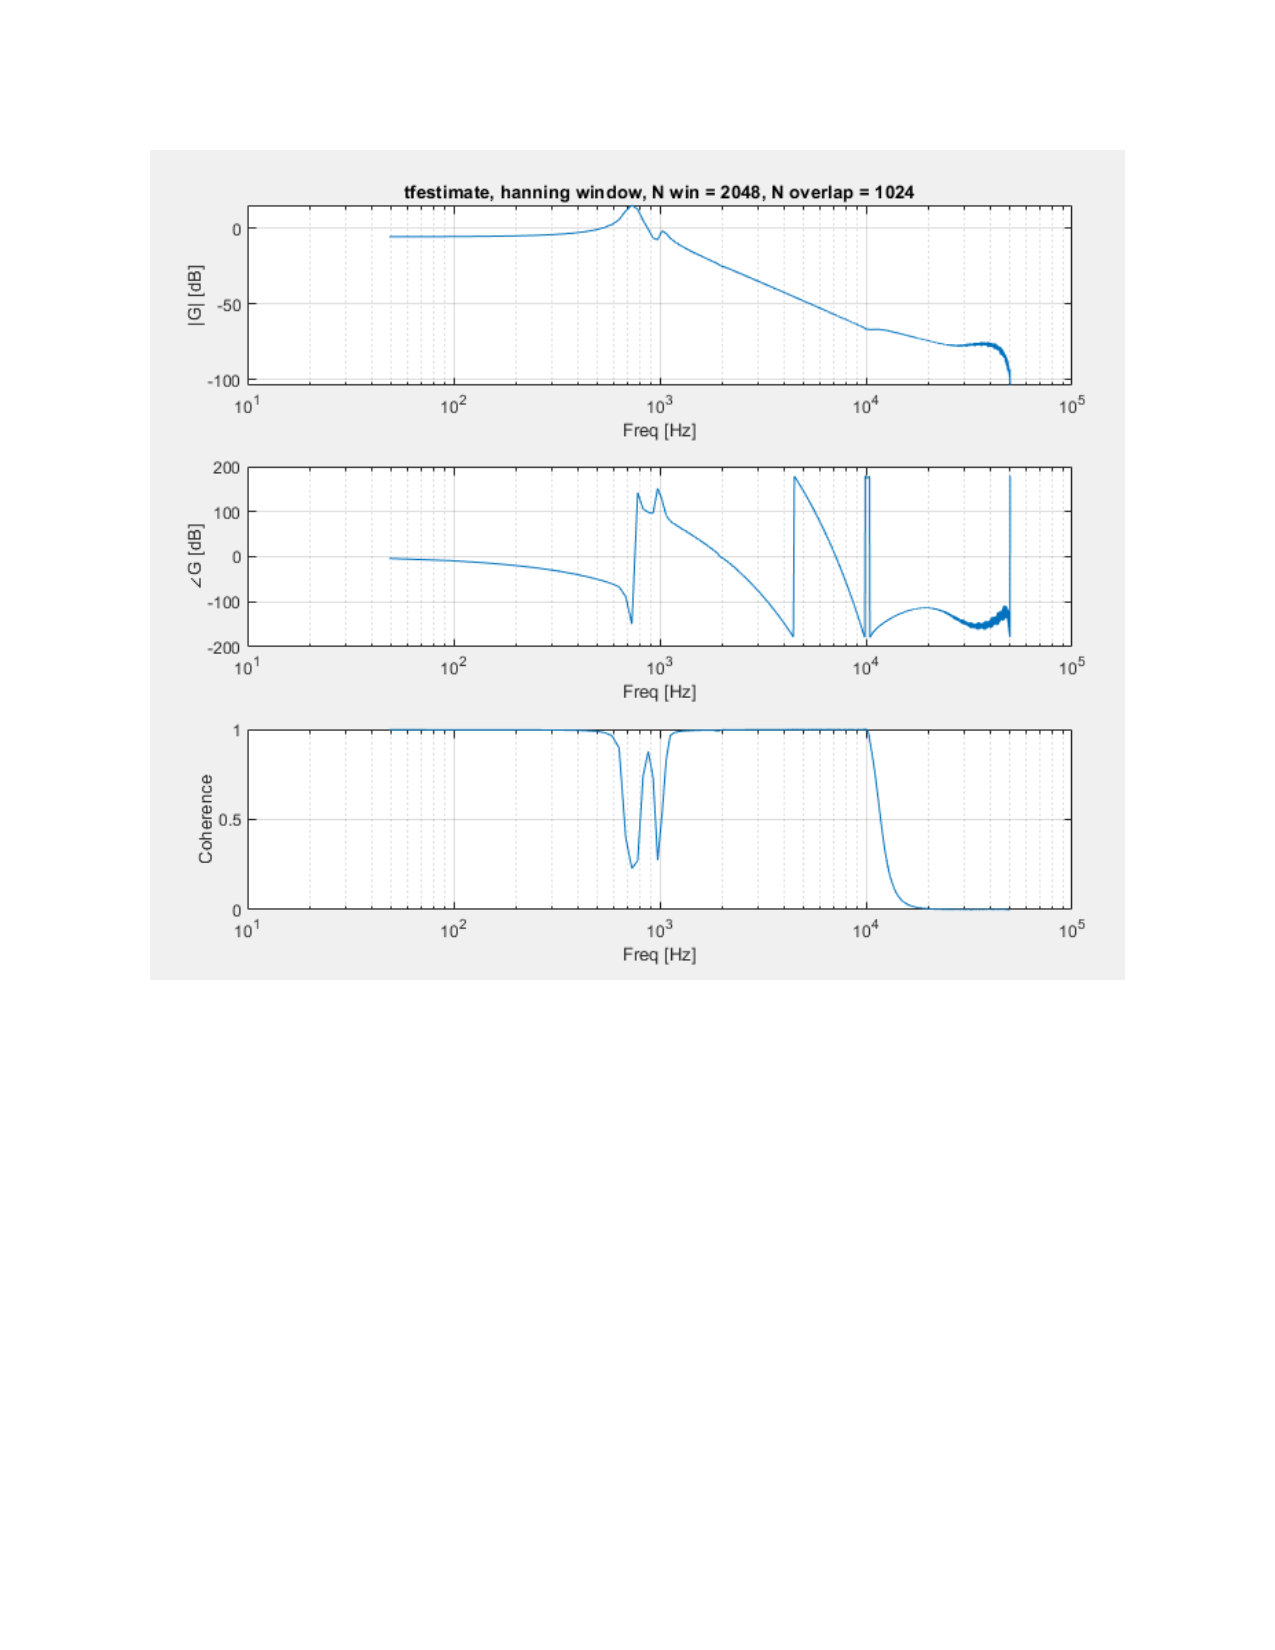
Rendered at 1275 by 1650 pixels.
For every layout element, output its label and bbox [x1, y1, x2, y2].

picture [150, 150, 1125, 980]
